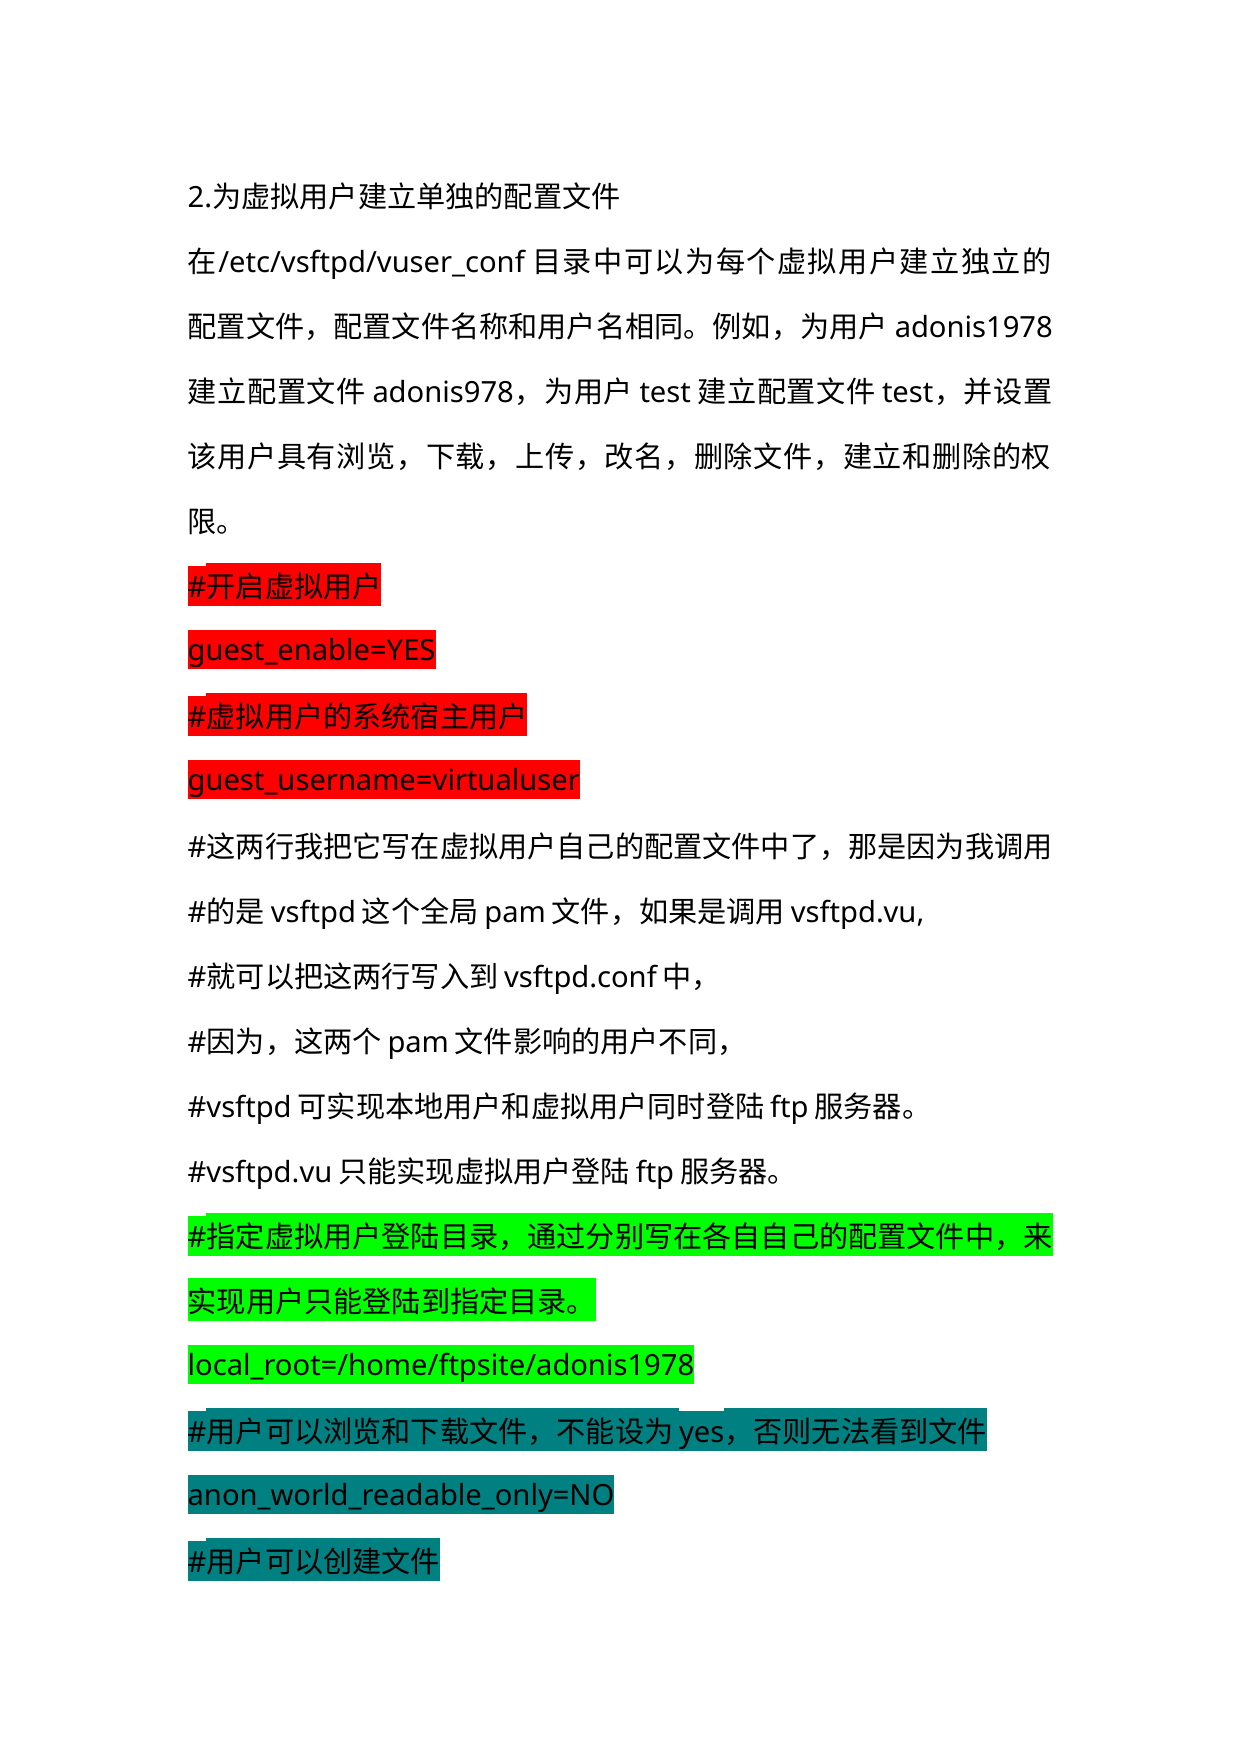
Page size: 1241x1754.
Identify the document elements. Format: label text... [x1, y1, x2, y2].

text 在/etc/vsftpd/vuser_conf目录中可以为每个虚拟用户建立独立的配置文件，配置文件名称和用户名相同。例如，为用户adonis1978建立配置文件adonis978，为用户test建立配置文件test，并设置该用户具有浏览，下载，上传，改名，删除文件，建立和删除的权限。 [187, 227, 1053, 552]
text #虚拟用户的系统宿主用户 [187, 682, 1053, 747]
text #因为，这两个pam文件影响的用户不同， [187, 1007, 1053, 1072]
text #vsftpd可实现本地用户和虚拟用户同时登陆ftp服务器。 [187, 1072, 1053, 1137]
text #vsftpd.vu只能实现虚拟用户登陆ftp服务器。 [187, 1137, 1053, 1202]
text #这两行我把它写在虚拟用户自己的配置文件中了，那是因为我调用 [187, 812, 1053, 877]
text 2.为虚拟用户建立单独的配置文件 [187, 162, 1053, 227]
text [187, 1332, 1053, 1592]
text #的是vsftpd这个全局pam文件，如果是调用vsftpd.vu, [187, 877, 1053, 942]
text #开启虚拟用户 [187, 552, 1053, 617]
text #指定虚拟用户登陆目录，通过分别写在各自自己的配置文件中，来实现用户只能登陆到指定目录。 [187, 1202, 1053, 1332]
text #就可以把这两行写入到vsftpd.conf中， [187, 942, 1053, 1007]
text guest_enable=YES [187, 617, 1053, 682]
text guest_username=virtualuser [187, 747, 1053, 812]
